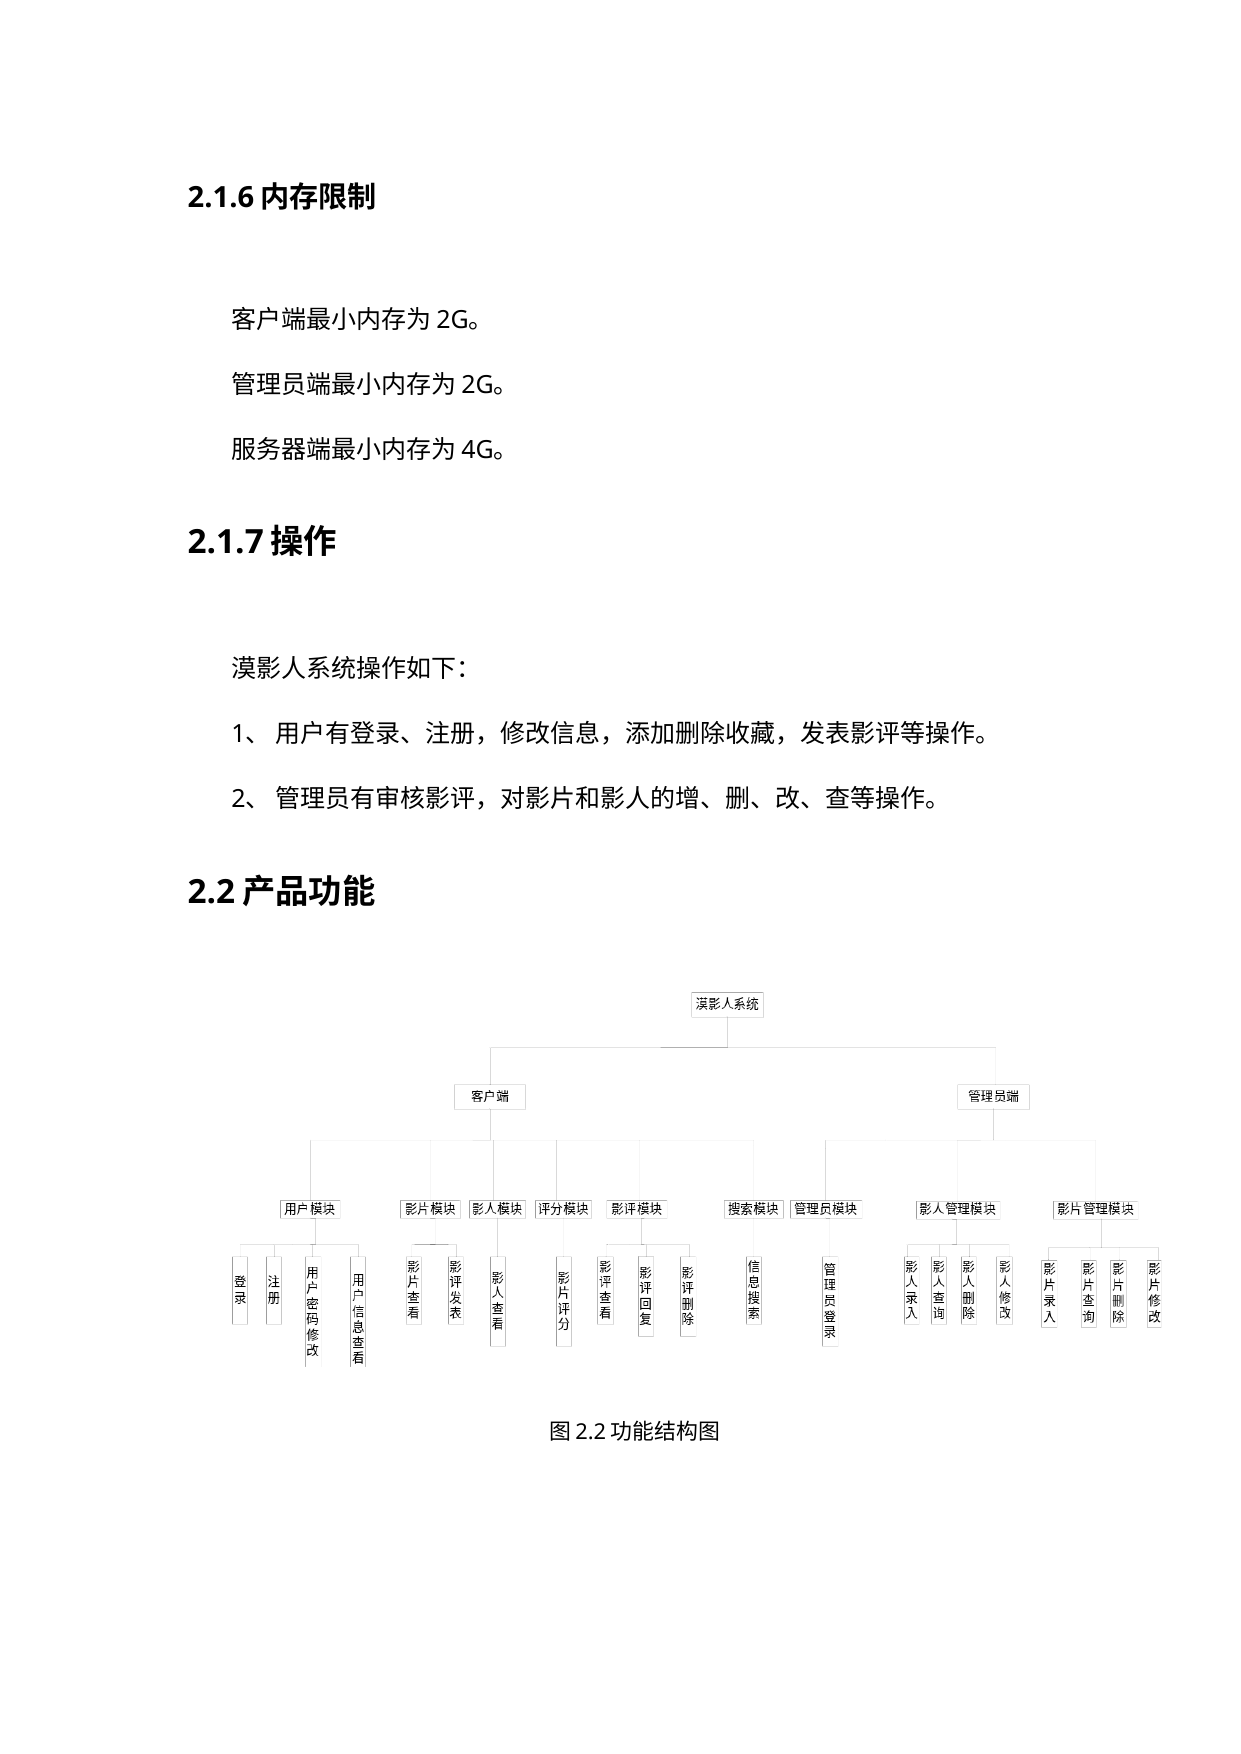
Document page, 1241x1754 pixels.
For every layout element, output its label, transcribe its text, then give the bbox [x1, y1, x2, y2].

text 管理员端最小内存为2G。 [187, 350, 1053, 415]
text 客户端最小内存为2G。 [187, 285, 1053, 350]
text 服务器端最小内存为4G。 [187, 415, 1053, 480]
list 管理员有审核影评，对影片和影人的增、删、改、查等操作。 [231, 764, 1053, 829]
text 漠影人系统操作如下： [187, 634, 1053, 699]
subtitle 2.2产品功能 [187, 857, 1053, 922]
list 用户有登录、注册，修改信息，添加删除收藏，发表影评等操作。 [231, 699, 1053, 764]
text 图2.2功能结构图 [187, 1414, 1053, 1446]
subtitle 2.1.7操作 [187, 507, 1053, 572]
subtitle 2.1.6内存限制 [187, 162, 1053, 227]
